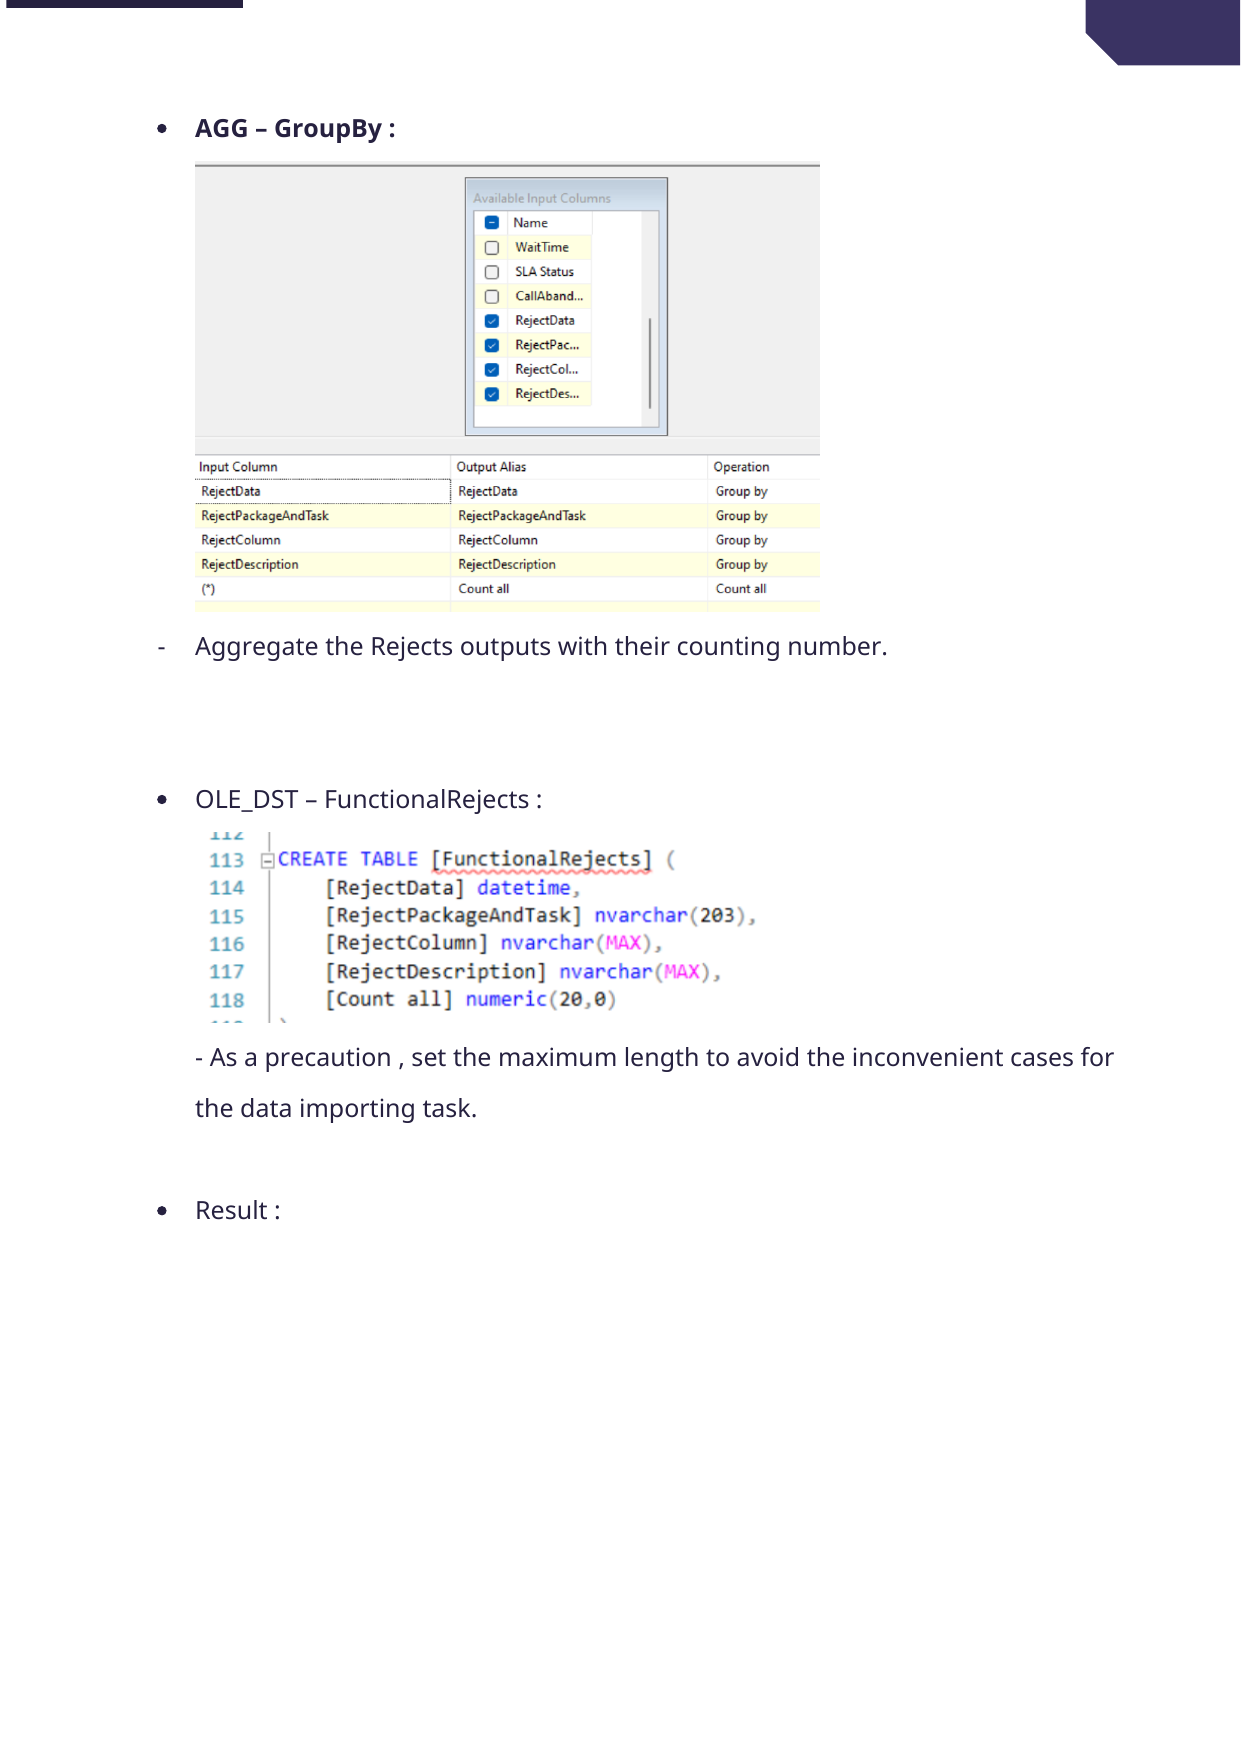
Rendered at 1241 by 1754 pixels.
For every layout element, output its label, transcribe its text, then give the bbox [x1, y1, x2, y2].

list Result : [157, 1193, 1120, 1227]
picture [195, 832, 786, 1023]
list Aggregate the Rejects outputs with their counting number. [157, 628, 1120, 713]
picture [195, 161, 820, 612]
